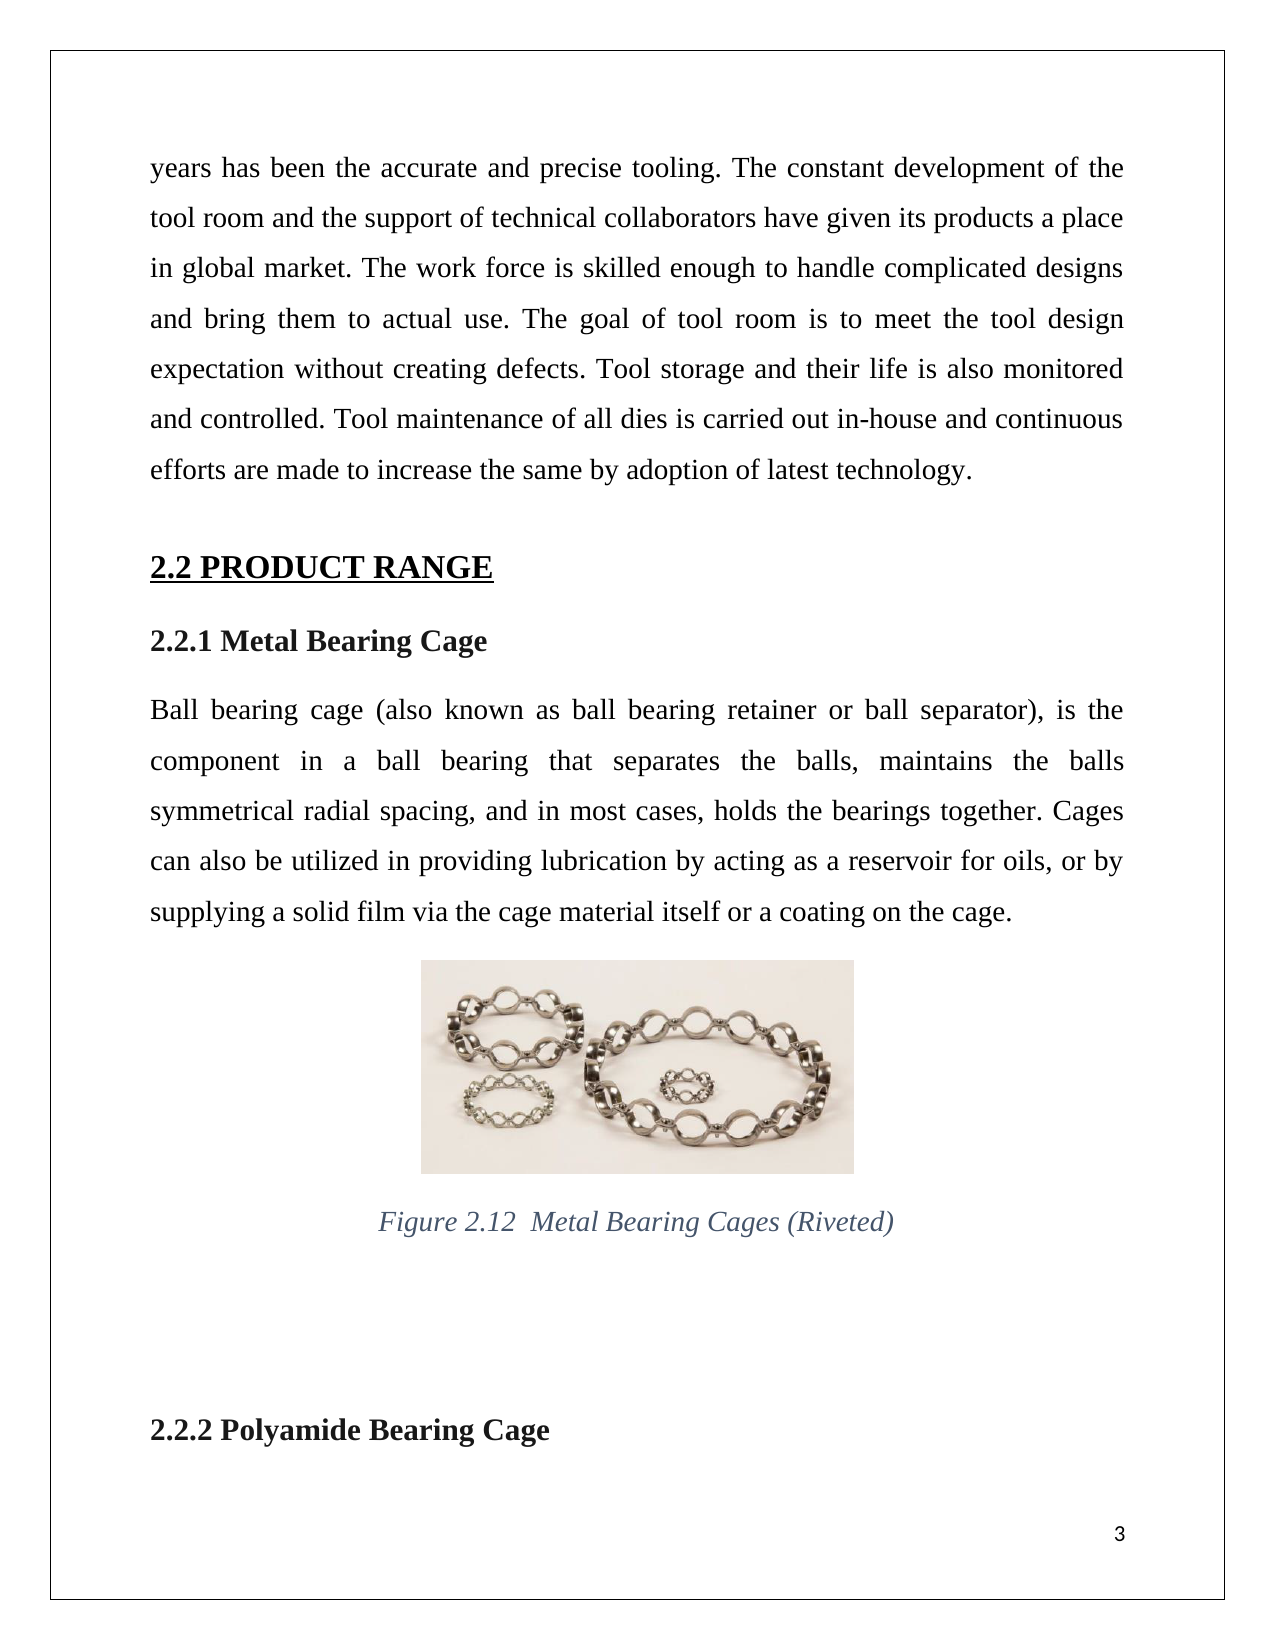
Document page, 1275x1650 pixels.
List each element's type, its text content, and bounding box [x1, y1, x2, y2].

text Ball bearing cage (also known as ball bearing retainer or ball separator), is the component in a ball bearing that separates the balls, maintains the balls symmetrical radial spacing, and in most cases, holds the bearings together. Cages can also be utilized in providing lubrication by acting as a reservoir for oils, or by supplying a solid film via the cage material itself or a coating on the cage. [150, 692, 1125, 927]
text 2.2 PRODUCT RANGE [150, 548, 1125, 586]
text 2.2.1 Metal Bearing Cage [150, 622, 1125, 658]
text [150, 150, 1125, 485]
text Figure 2.12 Metal Bearing Cages (Riveted) [150, 1204, 1125, 1237]
text 2.2.2 Polyamide Bearing Cage [150, 1412, 1125, 1448]
